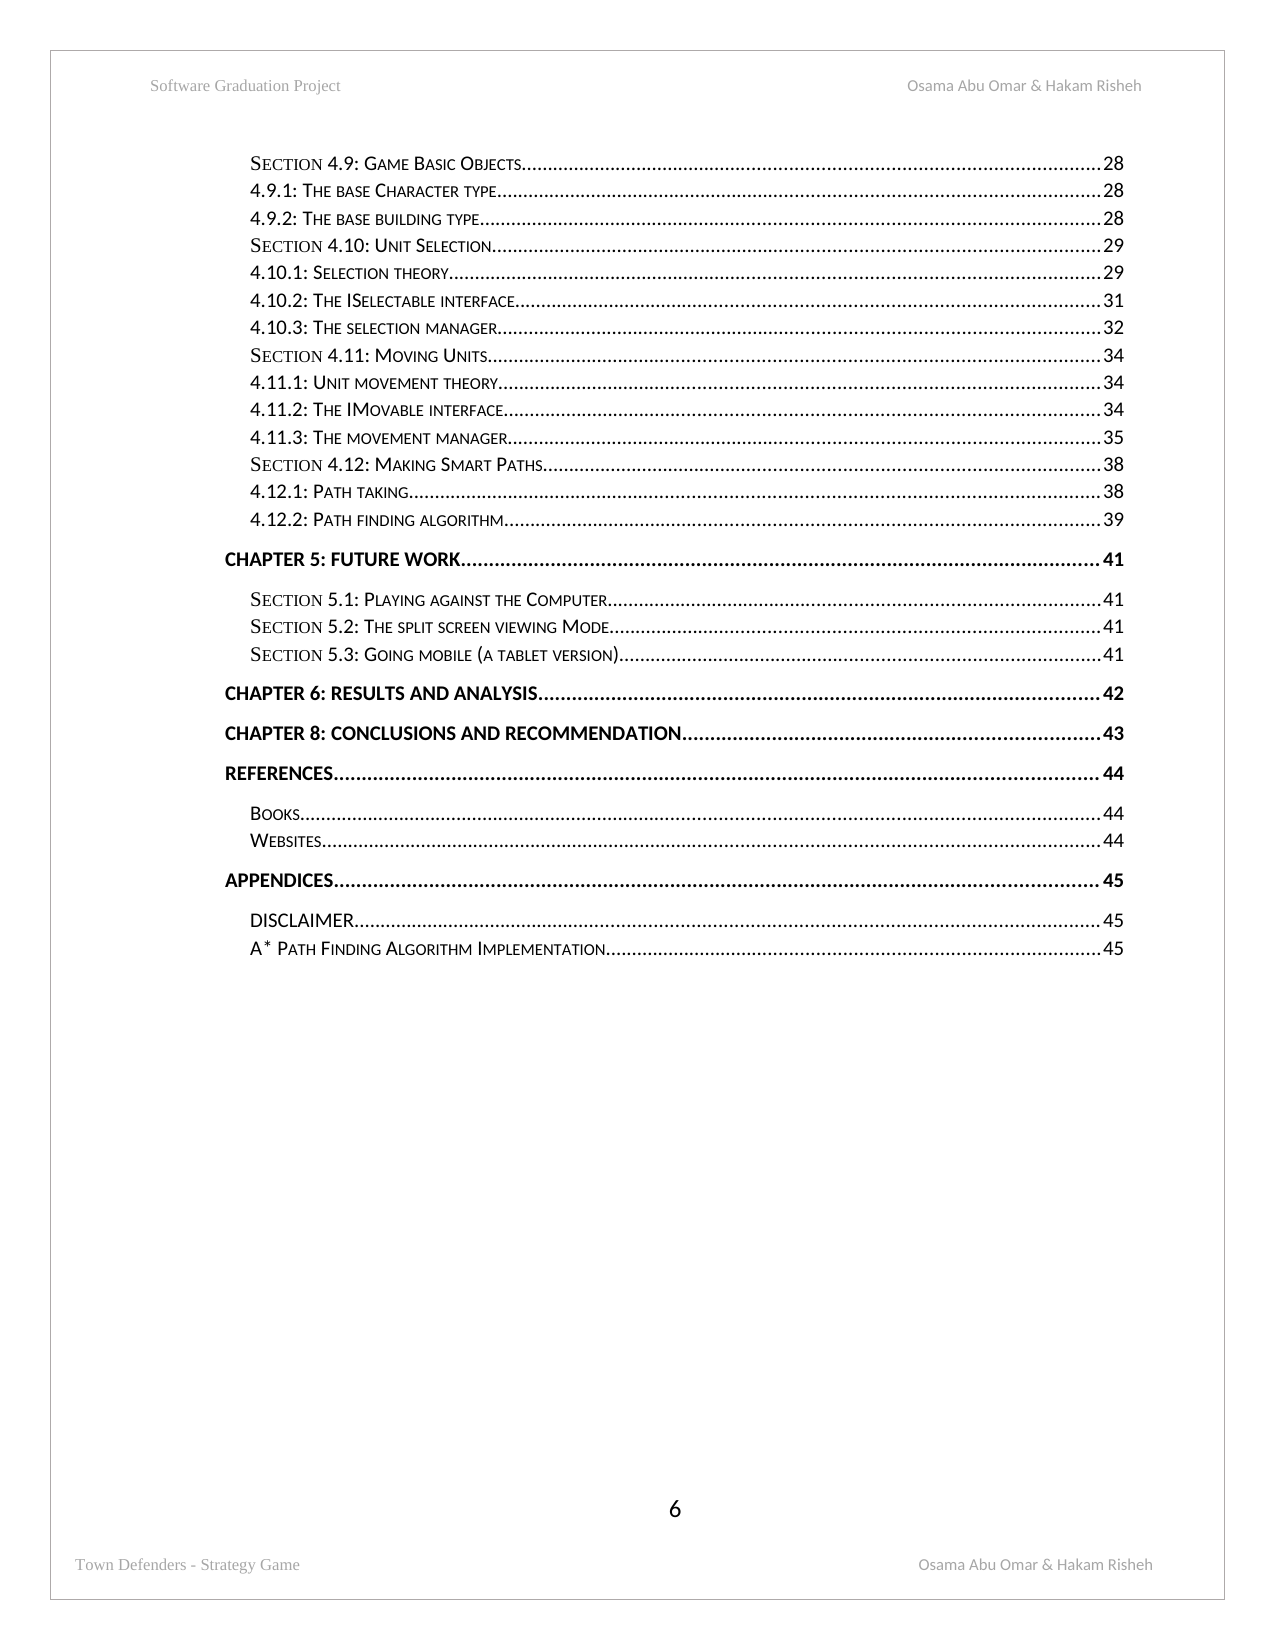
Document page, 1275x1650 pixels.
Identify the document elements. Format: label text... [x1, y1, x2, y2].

text 4.12.2: Path finding algorithm 39 [175, 506, 1125, 532]
text DISCLAIMER 45 [175, 907, 1125, 933]
text Chapter 5: Future Work 41 [150, 546, 1125, 571]
text 4.10.1: Selection theory 29 [175, 259, 1125, 285]
text References 44 [150, 760, 1125, 786]
text A* Path Finding Algorithm Implementation 45 [175, 935, 1125, 960]
text Section 5.3: Going mobile (a tablet version) 41 [175, 641, 1125, 666]
text Section 4.10: Unit Selection 29 [175, 232, 1125, 258]
text 4.11.1: Unit movement theory 34 [175, 369, 1125, 394]
text Websites 44 [175, 828, 1125, 853]
text 4.10.2: The ISelectable interface 31 [175, 287, 1125, 312]
text Section 4.9: Game Basic Objects 28 [175, 150, 1125, 175]
text Books 44 [175, 800, 1125, 826]
text Chapter 8: Conclusions and Recommendation 43 [150, 721, 1125, 746]
text Section 4.11: Moving Units 34 [175, 342, 1125, 367]
text 4.9.2: The base building type 28 [175, 205, 1125, 230]
text Section 5.1: Playing against the Computer 41 [175, 586, 1125, 611]
text 4.11.3: The movement manager 35 [175, 424, 1125, 449]
text Section 4.12: Making Smart Paths 38 [175, 451, 1125, 477]
text Appendices 45 [150, 868, 1125, 893]
text 4.11.2: The IMovable interface 34 [175, 397, 1125, 422]
text 4.9.1: The base Character type 28 [175, 177, 1125, 203]
text Section 5.2: The split screen viewing Mode 41 [175, 613, 1125, 639]
text Chapter 6: Results and Analysis 42 [150, 681, 1125, 706]
text 4.10.3: The selection manager 32 [175, 314, 1125, 340]
text 4.12.1: Path taking 38 [175, 479, 1125, 504]
